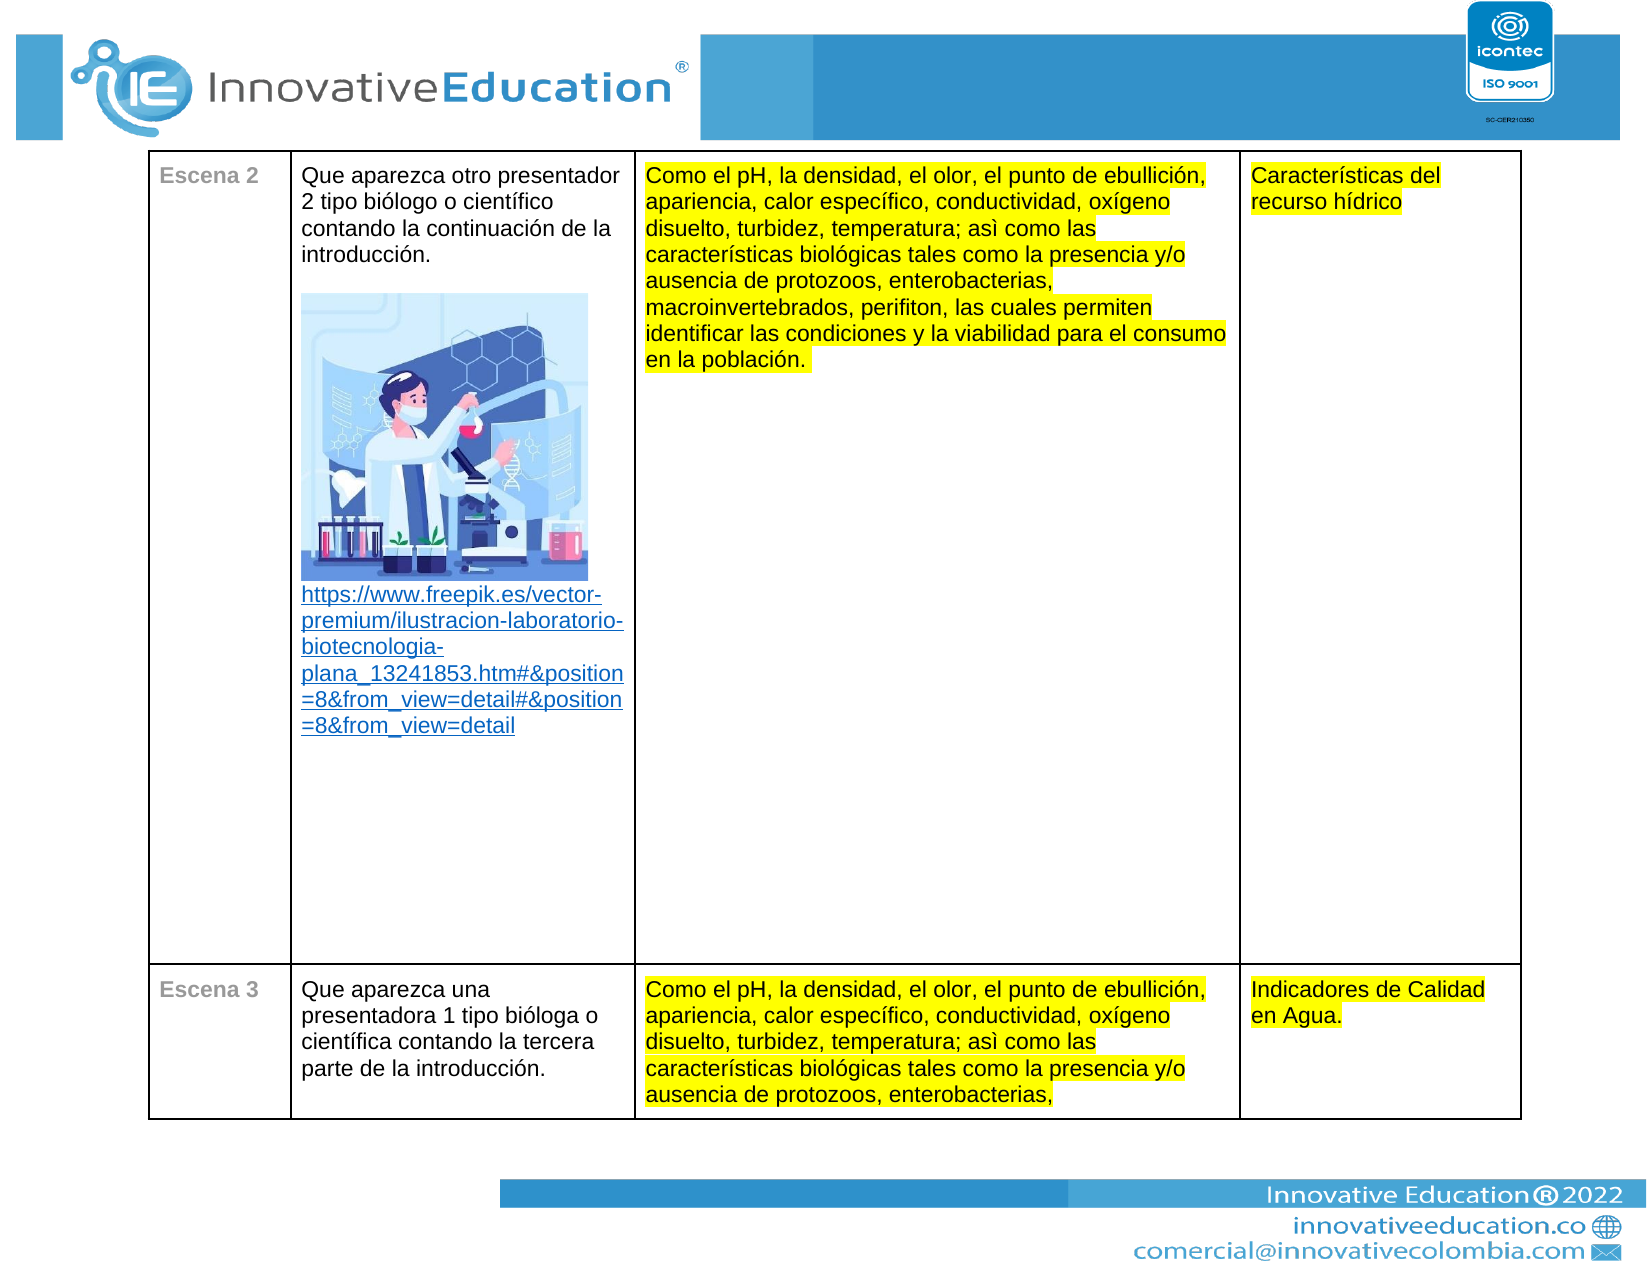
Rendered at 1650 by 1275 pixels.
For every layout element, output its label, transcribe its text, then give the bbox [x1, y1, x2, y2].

picture [16, 0, 1620, 150]
table_cell Indicadores de Calidad en Agua. [1241, 965, 1520, 1118]
picture [301, 293, 589, 581]
table_cell Escena 2 [150, 152, 290, 963]
picture [500, 1178, 1647, 1265]
table_cell Características del recurso hídrico [1241, 152, 1520, 963]
table_cell Que aparezca otro presentador 2 tipo biólogo o científico contando la continuación de la introducción. https://www.freepik.es/vector-premium/ilustracion-laboratorio-biotecnologia-plana_13241853.htm#&position=8&from_view=detail#&position=8&from_view=detail [292, 152, 634, 963]
table_cell Escena 3 [150, 965, 290, 1118]
